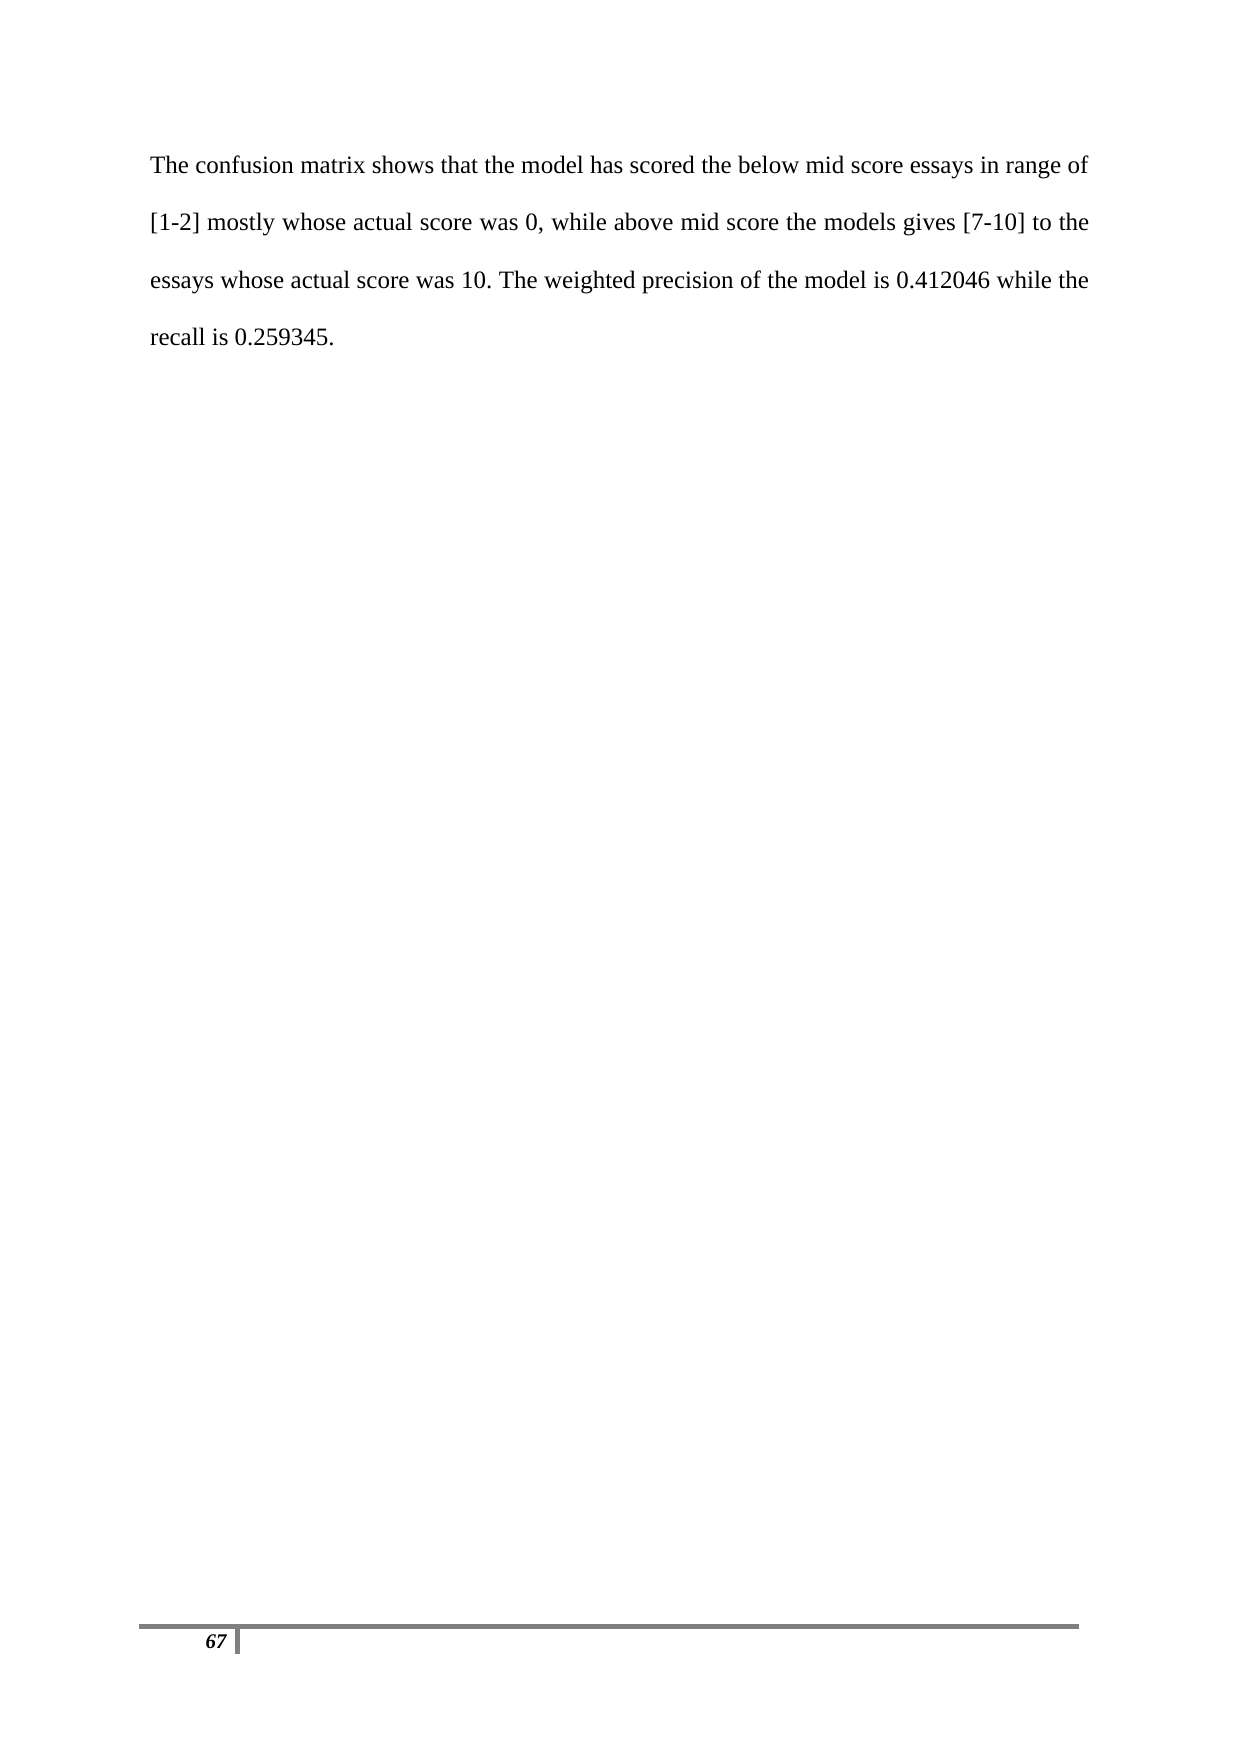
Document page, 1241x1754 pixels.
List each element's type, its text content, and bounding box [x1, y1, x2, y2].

text The confusion matrix shows that the model has scored the below mid score essays in range of [1-2] mostly whose actual score was 0, while above mid score the models gives [7-10] to the essays whose actual score was 10. The weighted precision of the model is 0.412046 while the recall is 0.259345. [150, 150, 1090, 351]
